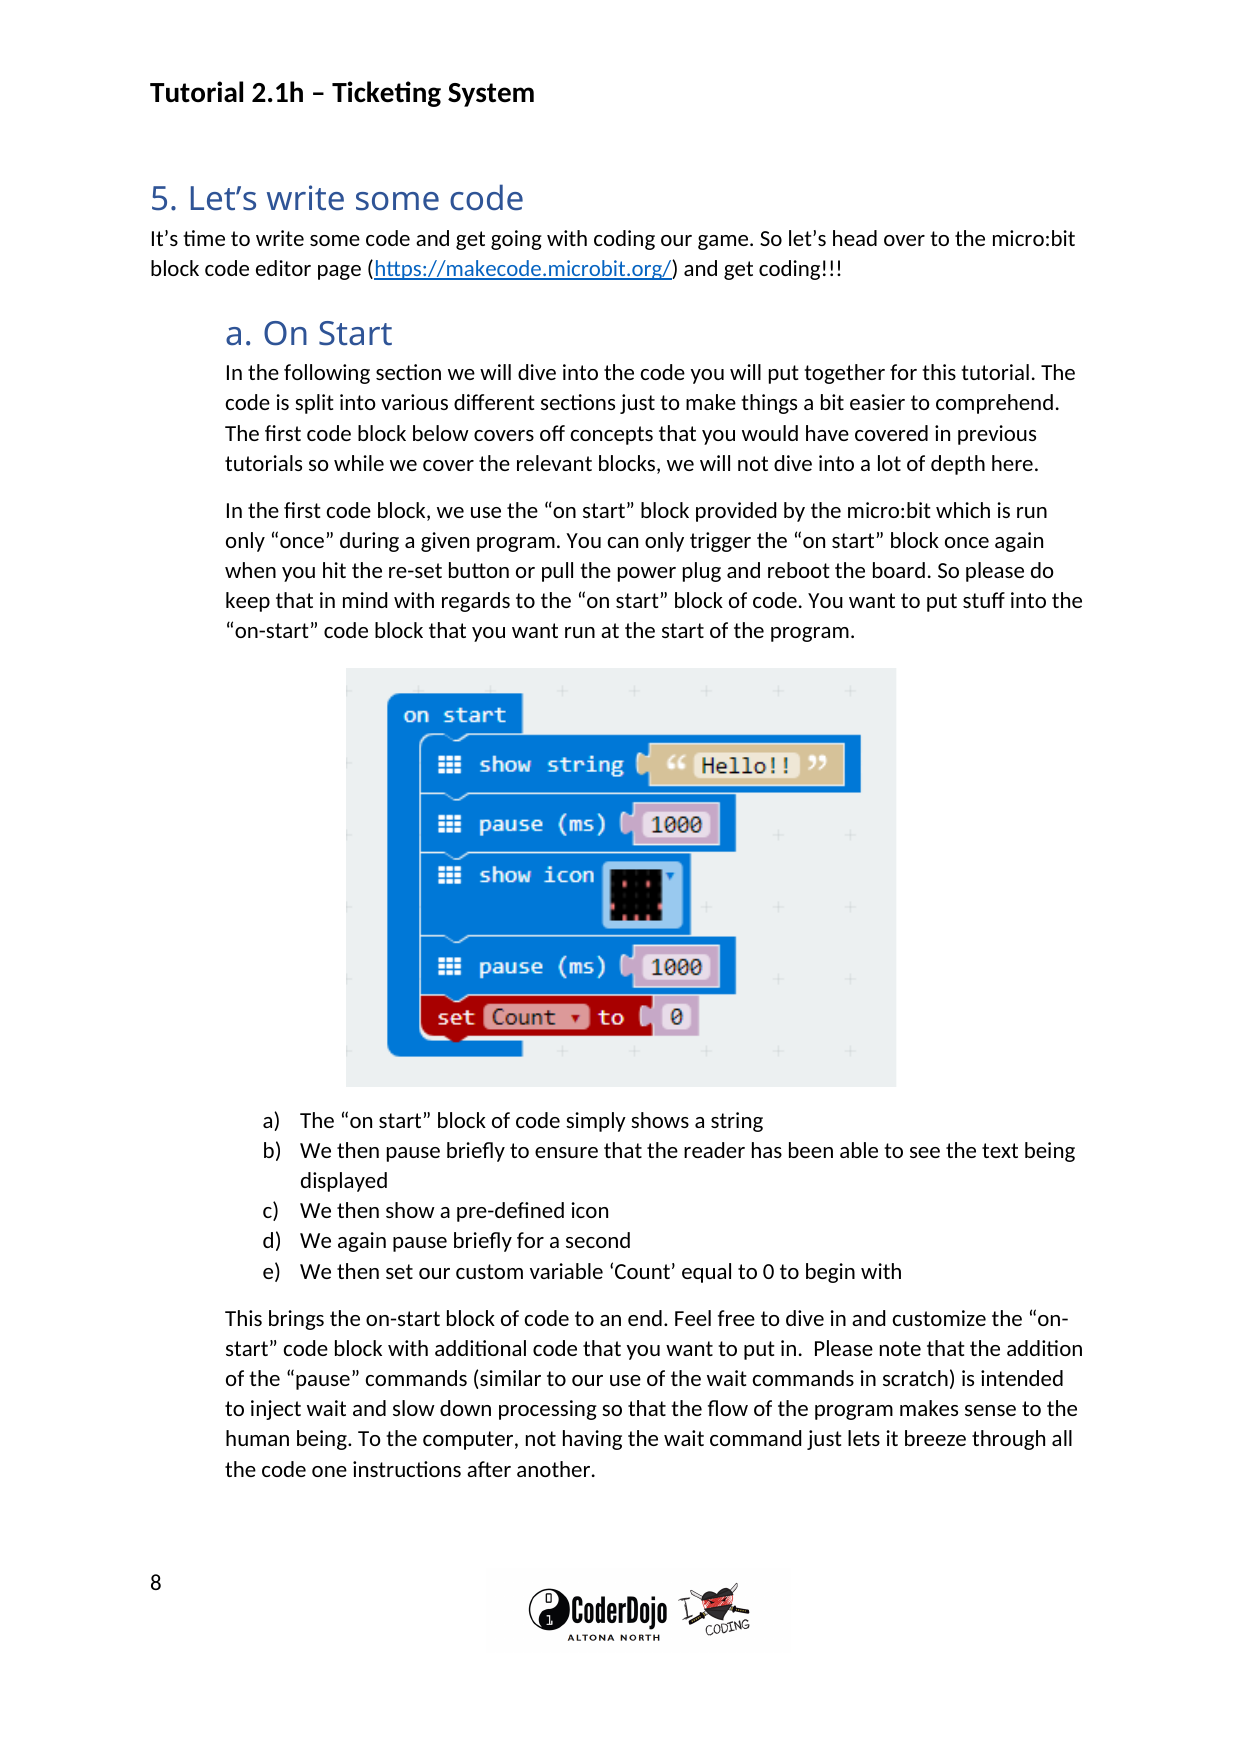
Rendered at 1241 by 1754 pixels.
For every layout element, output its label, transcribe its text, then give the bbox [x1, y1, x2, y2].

text In the following section we will dive into the code you will put together for this tutorial. The code is split into various different sections just to make things a bit easier to comprehend. The first code block below covers off concepts that you would have covered in previous tutorials so while we cover the relevant blocks, we will not dive into a lot of depth here. [225, 358, 1090, 477]
text In the first code block, we use the “on start” block provided by the micro:bit which is run only “once” during a given program. You can only trigger the “on start” block once again when you hit the re-set button or pull the power plug and reboot the board. So please do keep that in mind with regards to the “on start” block of code. You want to put stuff into the “on-start” code block that you want run at the start of the program. [225, 496, 1090, 645]
list We then show a pre-defined icon [262, 1196, 1090, 1224]
list We again pause briefly for a second [262, 1227, 1090, 1255]
list We then set our custom variable ‘Count’ equal to 0 to begin with [262, 1257, 1090, 1285]
picture [346, 668, 897, 1087]
text This brings the on-start block of code to an end. Feel free to dive in and customize the “on-start” code block with additional code that you want to put in. Please note that the addition of the “pause” commands (similar to our use of the wait commands in scratch) is intended to inject wait and slow down processing so that the flow of the program makes sense to the human being. To the computer, not having the wait command just lets it breeze through all the code one instructions after another. [225, 1304, 1090, 1483]
subtitle On Start [225, 309, 1090, 355]
subtitle Let’s write some code [150, 175, 1090, 220]
picture [486, 1568, 792, 1653]
list The “on start” block of code simply shows a string [262, 1106, 1090, 1134]
list We then pause briefly to ensure that the reader has been able to see the text being displayed [262, 1136, 1090, 1194]
text It’s time to write some code and get going with coding our game. So let’s head over to the micro:bit block code editor page (https://makecode.microbit.org/) and get coding!!! [150, 224, 1090, 282]
